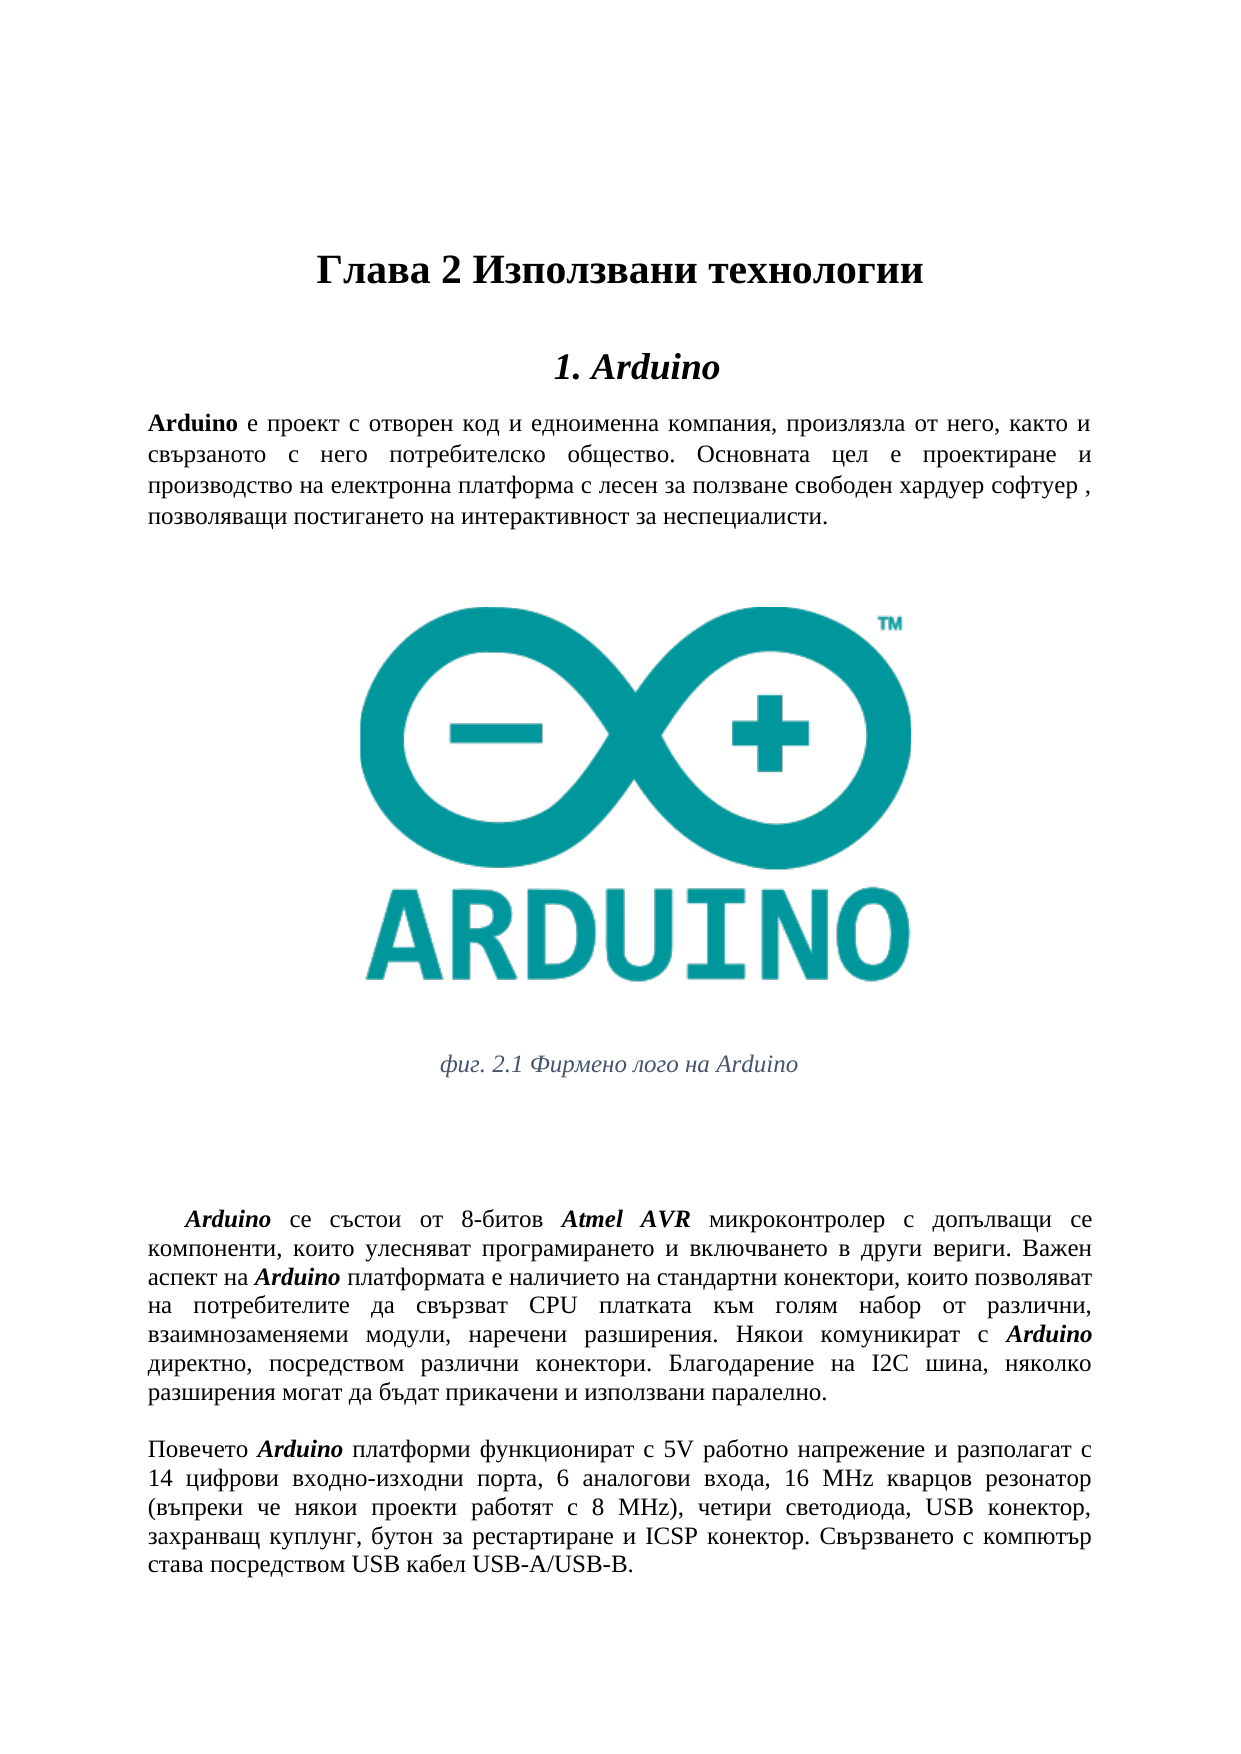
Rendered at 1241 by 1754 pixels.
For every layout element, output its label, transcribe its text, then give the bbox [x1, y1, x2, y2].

picture [360, 607, 912, 983]
text Повечето Arduino платформи функционират с 5V работно напрежение и разполагат с 14 цифрови входно-изходни порта, 6 аналогови входа, 16 MHz кварцов резонатор (въпреки че някои проекти работят с 8 MHz), четири светодиода, USB конектор, захранващ куплунг, бутон за рестартиране и ICSP конектор. Свързването с компютър става посредством USB кабел USB-A/USB-B. [148, 1434, 1093, 1578]
subtitle Глава 2 Използвани технологии [148, 245, 1093, 293]
text фиг. 2.1 Фирмено лого на Arduino [148, 1049, 1093, 1078]
text Arduino е проект с отворен код и едноименна компания, произлязла от него, както и свързаното с него потребителско общество. Основната цел е проектиране и производство на електронна платформа с лесен за ползване свободен хардуер софтуер , позволяващи постигането на интерактивност за неспециалисти. [148, 408, 1093, 529]
list Arduino [185, 344, 1093, 387]
text Arduino се състои от 8-битов Atmel AVR микроконтролер с допълващи се компоненти, които улесняват програмирането и включването в други вериги. Важен аспект на Arduino платформата е наличието на стандартни конектори, които позволяват на потребителите да свързват CPU платката към голям набор от различни, взаимнозаменяеми модули, наречени разширения. Някои комуникират с Arduino директно, посредством различни конектори. Благодарение на I2C шина, няколко разширения могат да бъдат прикачени и използвани паралелно. [148, 1204, 1093, 1405]
